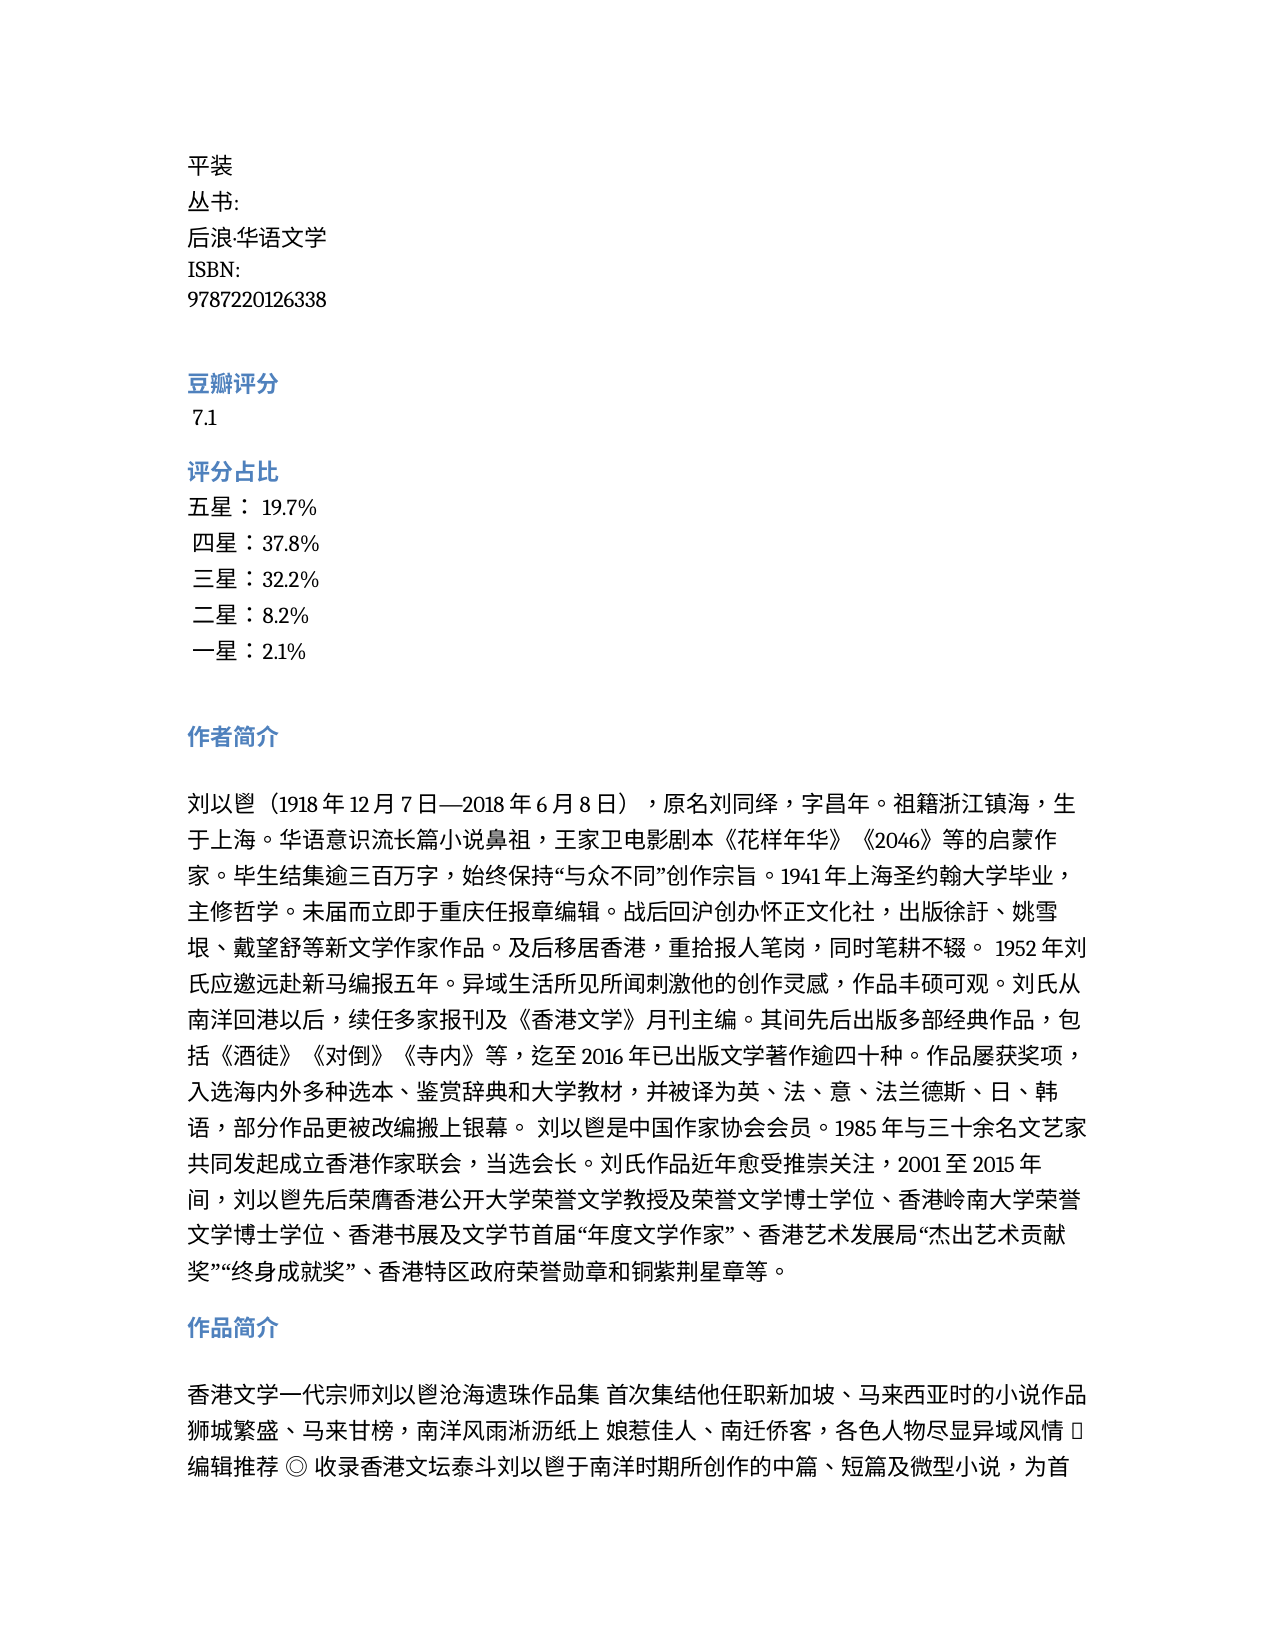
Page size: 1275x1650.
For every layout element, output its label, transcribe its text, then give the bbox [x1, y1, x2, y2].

text 刘以鬯（1918年12月7日—2018年6月8日），原名刘同绎，字昌年。祖籍浙江镇海，生于上海。华语意识流长篇小说鼻祖，王家卫电影剧本《花样年华》《2046》等的启蒙作家。毕生结集逾三百万字，始终保持“与众不同”创作宗旨。1941年上海圣约翰大学毕业，主修哲学。未届而立即于重庆任报章编辑。战后回沪创办怀正文化社，出版徐訏、姚雪垠、戴望舒等新文学作家作品。及后移居香港，重拾报人笔岗，同时笔耕不辍。 1952年刘氏应邀远赴新马编报五年。异域生活所见所闻刺激他的创作灵感，作品丰硕可观。刘氏从南洋回港以后，续任多家报刊及《香港文学》月刊主编。其间先后出版多部经典作品，包括《酒徒》《对倒》《寺内》等，迄至2016年已出版文学著作逾四十种。作品屡获奖项，入选海内外多种选本、鉴赏辞典和大学教材，并被译为英、法、意、法兰德斯、日、韩语，部分作品更被改编搬上银幕。 刘以鬯是中国作家协会会员。1985年与三十余名文艺家共同发起成立香港作家联会，当选会长。刘氏作品近年愈受推崇关注，2001至2015年间，刘以鬯先后荣膺香港公开大学荣誉文学教授及荣誉文学博士学位、香港岭南大学荣誉文学博士学位、香港书展及文学节首届“年度文学作家”、香港艺术发展局“杰出艺术贡献奖”“终身成就奖”、香港特区政府荣誉勋章和铜紫荆星章等。 [187, 757, 1087, 1287]
text 7.1 [187, 404, 1087, 431]
subtitle 作品简介 [187, 1312, 1087, 1343]
subtitle 评分占比 [187, 455, 1087, 487]
subtitle 豆瓣评分 [187, 368, 1087, 400]
text 五星： 19.7% 四星： 37.8% 三星： 32.2% 二星： 8.2% 一星： 2.1% [187, 491, 1087, 697]
subtitle 作者简介 [187, 721, 1087, 752]
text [187, 150, 1087, 344]
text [187, 1348, 1087, 1482]
